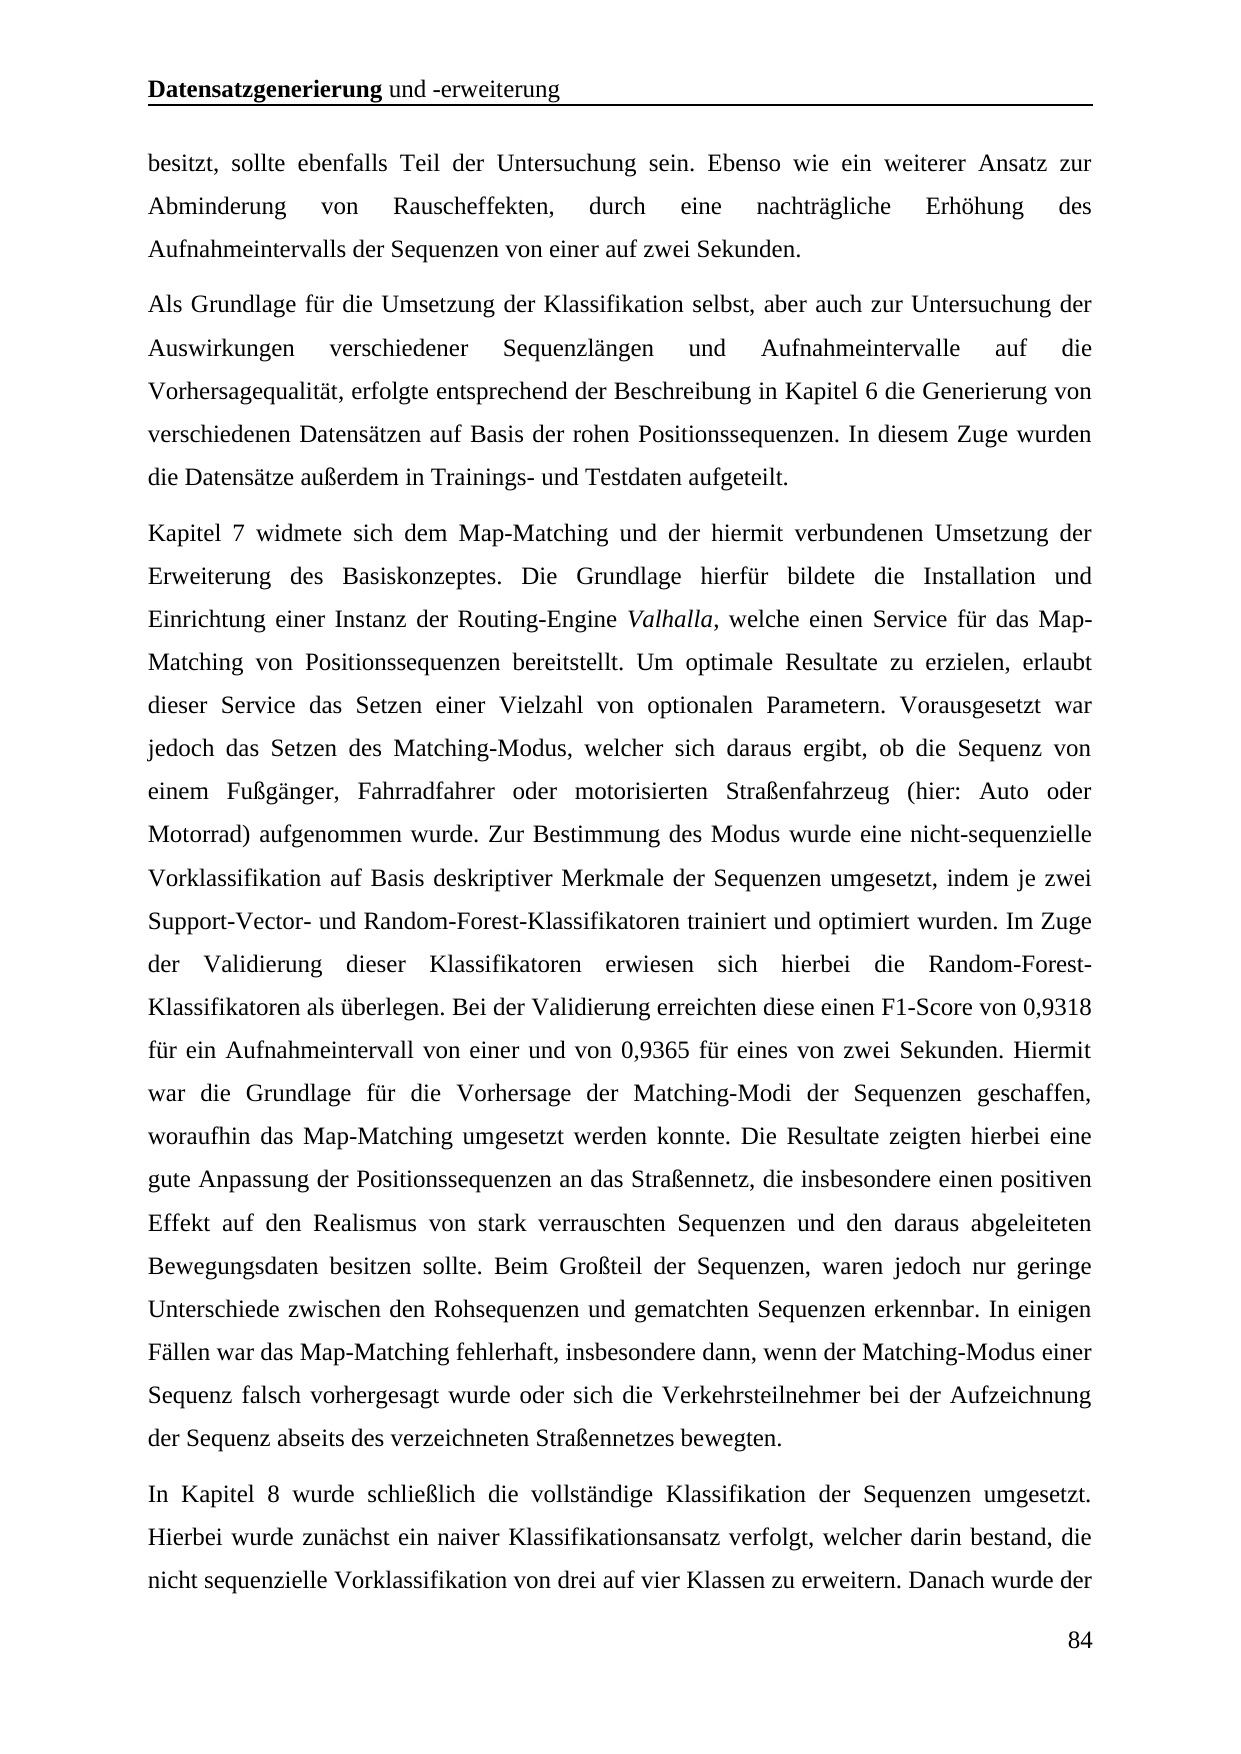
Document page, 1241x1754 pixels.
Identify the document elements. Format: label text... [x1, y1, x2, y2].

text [148, 1479, 1093, 1594]
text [148, 148, 1093, 263]
text Kapitel 7 widmete sich dem Map-Matching und der hiermit verbundenen Umsetzung der Erweiterung des Basiskonzeptes. Die Grundlage hierfür bildete die Installation und Einrichtung einer Instanz der Routing-Engine Valhalla, welche einen Service für das Map-Matching von Positionssequenzen bereitstellt. Um optimale Resultate zu erzielen, erlaubt dieser Service das Setzen einer Vielzahl von optionalen Parametern. Vorausgesetzt war jedoch das Setzen des Matching-Modus, welcher sich daraus ergibt, ob die Sequenz von einem Fußgänger, Fahrradfahrer oder motorisierten Straßenfahrzeug (hier: Auto oder Motorrad) aufgenommen wurde. Zur Bestimmung des Modus wurde eine nicht-sequenzielle Vorklassifikation auf Basis deskriptiver Merkmale der Sequenzen umgesetzt, indem je zwei Support-Vector- und Random-Forest-Klassifikatoren trainiert und optimiert wurden. Im Zuge der Validierung dieser Klassifikatoren erwiesen sich hierbei die Random-Forest-Klassifikatoren als überlegen. Bei der Validierung erreichten diese einen F1-Score von 0,9318 für ein Aufnahmeintervall von einer und von 0,9365 für eines von zwei Sekunden. Hiermit war die Grundlage für die Vorhersage der Matching-Modi der Sequenzen geschaffen, woraufhin das Map-Matching umgesetzt werden konnte. Die Resultate zeigten hierbei eine gute Anpassung der Positionssequenzen an das Straßennetz, die insbesondere einen positiven Effekt auf den Realismus von stark verrauschten Sequenzen und den daraus abgeleiteten Bewegungsdaten besitzen sollte. Beim Großteil der Sequenzen, waren jedoch nur geringe Unterschiede zwischen den Rohsequenzen und gematchten Sequenzen erkennbar. In einigen Fällen war das Map-Matching fehlerhaft, insbesondere dann, wenn der Matching-Modus einer Sequenz falsch vorhergesagt wurde oder sich die Verkehrsteilnehmer bei der Aufzeichnung der Sequenz abseits des verzeichneten Straßennetzes bewegten. [148, 518, 1093, 1452]
text Als Grundlage für die Umsetzung der Klassifikation selbst, aber auch zur Untersuchung der Auswirkungen verschiedener Sequenzlängen und Aufnahmeintervalle auf die Vorhersagequalität, erfolgte entsprechend der Beschreibung in Kapitel 6 die Generierung von verschiedenen Datensätzen auf Basis der rohen Positionssequenzen. In diesem Zuge wurden die Datensätze außerdem in Trainings- und Testdaten aufgeteilt. [148, 289, 1093, 491]
